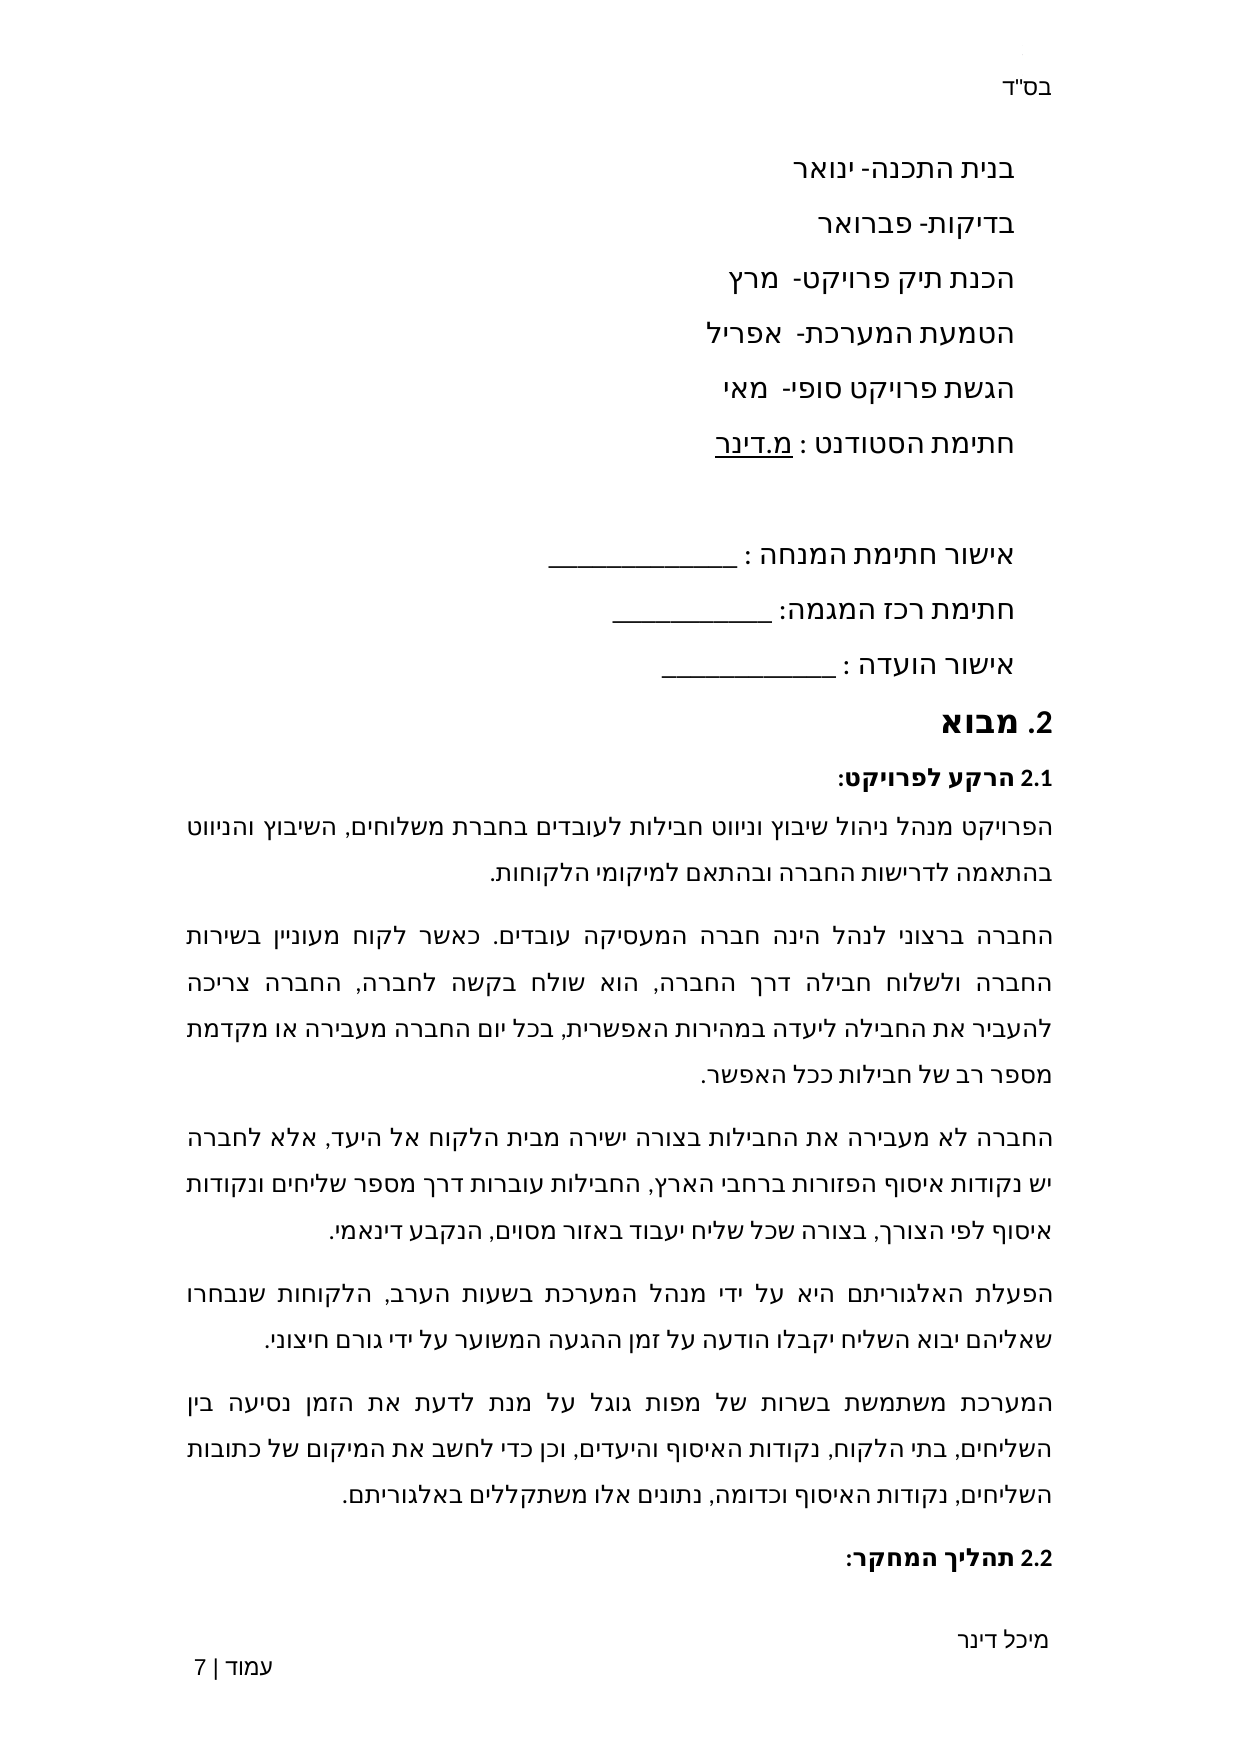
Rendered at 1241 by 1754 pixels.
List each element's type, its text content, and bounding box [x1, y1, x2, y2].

text החברה ברצוני לנהל הינה חברה המעסיקה עובדים. כאשר לקוח מעוניין בשירות החברה ולשלוח חבילה דרך החברה, הוא שולח בקשה לחברה, החברה צריכה להעביר את החבילה ליעדה במהירות האפשרית, בכל יום החברה מעבירה או מקדמת מספר רב של חבילות ככל האפשר. [186, 920, 1054, 1090]
text הגשת פרויקט סופי- מאי [187, 370, 1015, 406]
text המערכת משתמשת בשרות של מפות גוגל על מנת לדעת את הזמן נסיעה בין השליחים, בתי הלקוח, נקודות האיסוף והיעדים, וכן כדי לחשב את המיקום של כתובות השליחים, נקודות האיסוף וכדומה, נתונים אלו משתקללים באלגוריתם. [186, 1387, 1054, 1510]
text אישור הועדה : ____________ [187, 646, 1015, 682]
text בנית התכנה- ינואר [187, 150, 1015, 186]
text 2. מבוא [187, 701, 1053, 742]
text 2.1 הרקע לפרויקט: [187, 762, 1053, 792]
text חתימת הסטודנט : מ.דינר [187, 426, 1015, 461]
text הפרויקט מנהל ניהול שיבוץ וניווט חבילות לעובדים בחברת משלוחים, השיבוץ והניווט בהתאמה לדרישות החברה ובהתאם למיקומי הלקוחות. [186, 811, 1054, 888]
text 2.2 תהליך המחקר: [187, 1542, 1053, 1573]
text החברה לא מעבירה את החבילות בצורה ישירה מבית הלקוח אל היעד, אלא לחברה יש נקודות איסוף הפזורות ברחבי הארץ, החבילות עוברות דרך מספר שליחים ונקודות איסוף לפי הצורך, בצורה שכל שליח יעבוד באזור מסוים, הנקבע דינאמי. [186, 1122, 1054, 1246]
text הפעלת האלגוריתם היא על ידי מנהל המערכת בשעות הערב, הלקוחות שנבחרו שאליהם יבוא השליח יקבלו הודעה על זמן ההגעה המשוער על ידי גורם חיצוני. [186, 1278, 1054, 1355]
text הכנת תיק פרויקט- מרץ [187, 260, 1015, 296]
text אישור חתימת המנחה : _____________ [187, 536, 1015, 571]
text הטמעת המערכת- אפריל [187, 315, 1015, 351]
text בדיקות- פברואר [187, 205, 1015, 241]
text חתימת רכז המגמה: ___________ [187, 591, 1015, 626]
